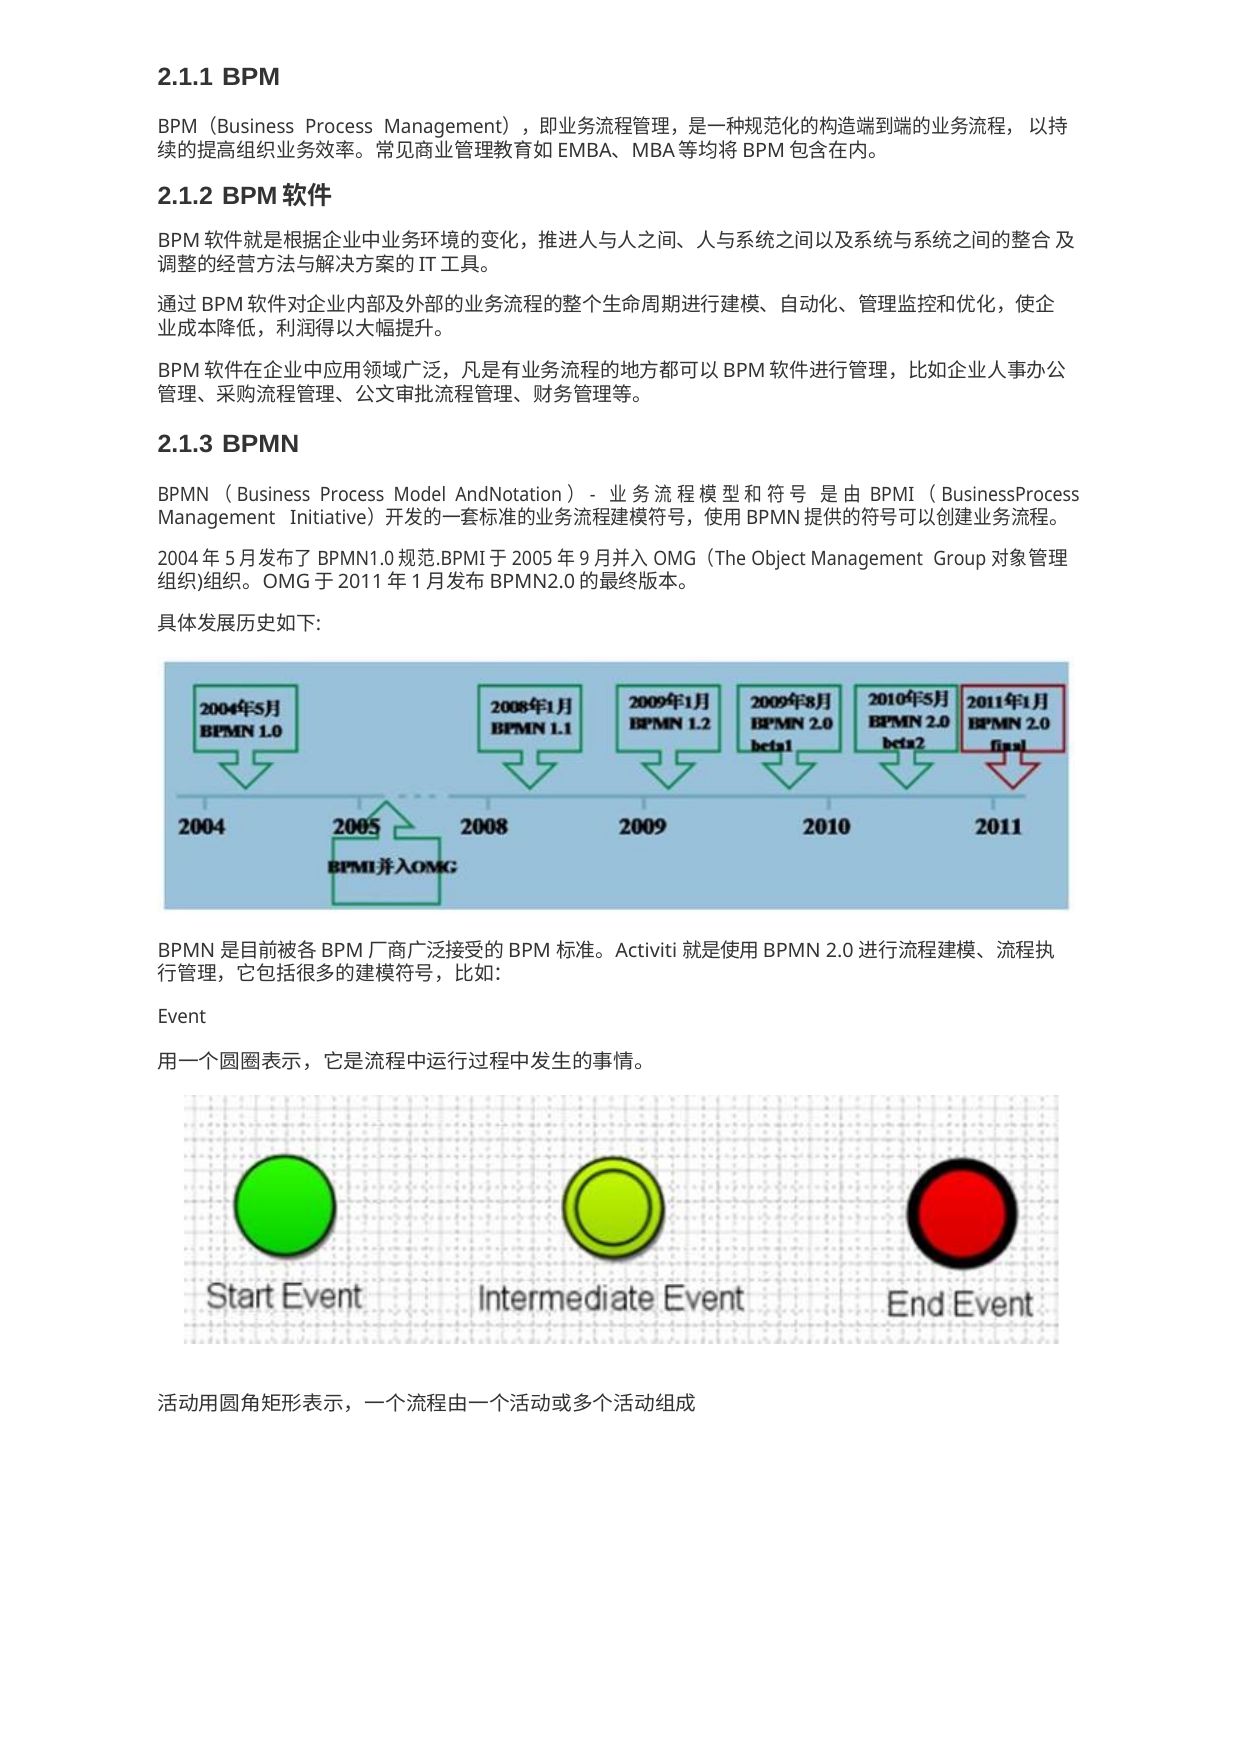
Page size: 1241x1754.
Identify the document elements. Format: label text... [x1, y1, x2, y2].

picture [157, 657, 1076, 914]
text 通过BPM软件对企业内部及外部的业务流程的整个生命周期进行建模、自动化、管理监控和优化，使企 业成本降低，利润得以大幅提升。 [157, 292, 1076, 341]
text BPM软件就是根据企业中业务环境的变化，推进人与人之间、人与系统之间以及系统与系统之间的整合 及调整的经营方法与解决方案的IT工具。 [157, 228, 1076, 277]
subtitle BPMN [157, 429, 1096, 458]
list BPM [157, 62, 1096, 90]
text BPMN（Business Process Model AndNotation）- 业务流程模型和符号 是由BPMI（BusinessProcess Management Initiative）开发的一套标准的业务流程建模符号，使用BPMN提供的符号可以创建业务流程。 [157, 482, 1080, 530]
picture [183, 1095, 1059, 1344]
text Event [157, 1002, 1096, 1029]
text BPM（Business Process Management），即业务流程管理，是一种规范化的构造端到端的业务流程， 以持续的提高组织业务效率。常见商业管理教育如EMBA、MBA等均将BPM包含在内。 [157, 114, 1085, 163]
text 活动用圆角矩形表示，一个流程由一个活动或多个活动组成 [157, 1387, 1096, 1416]
text BPMN 是目前被各 BPM 厂商广泛接受的 BPM 标准。Activiti 就是使用 BPMN 2.0 进行流程建模、流程执行管理，它包括很多的建模符号，比如： [157, 937, 1072, 986]
text 2004年5月发布了BPMN1.0规范.BPMI于2005年9月并入OMG（The Object Management Group对象管理组织)组织。OMG于2011年1月发布BPMN2.0的最终版本。 [157, 546, 1070, 594]
text BPM软件在企业中应用领域广泛，凡是有业务流程的地方都可以BPM软件进行管理，比如企业人事办公管理、采购流程管理、公文审批流程管理、财务管理等。 [157, 358, 1079, 407]
text 用一个圆圈表示，它是流程中运行过程中发生的事情。 [157, 1046, 1096, 1074]
subtitle BPM软件 [157, 176, 1096, 212]
text 具体发展历史如下: [157, 608, 1096, 637]
